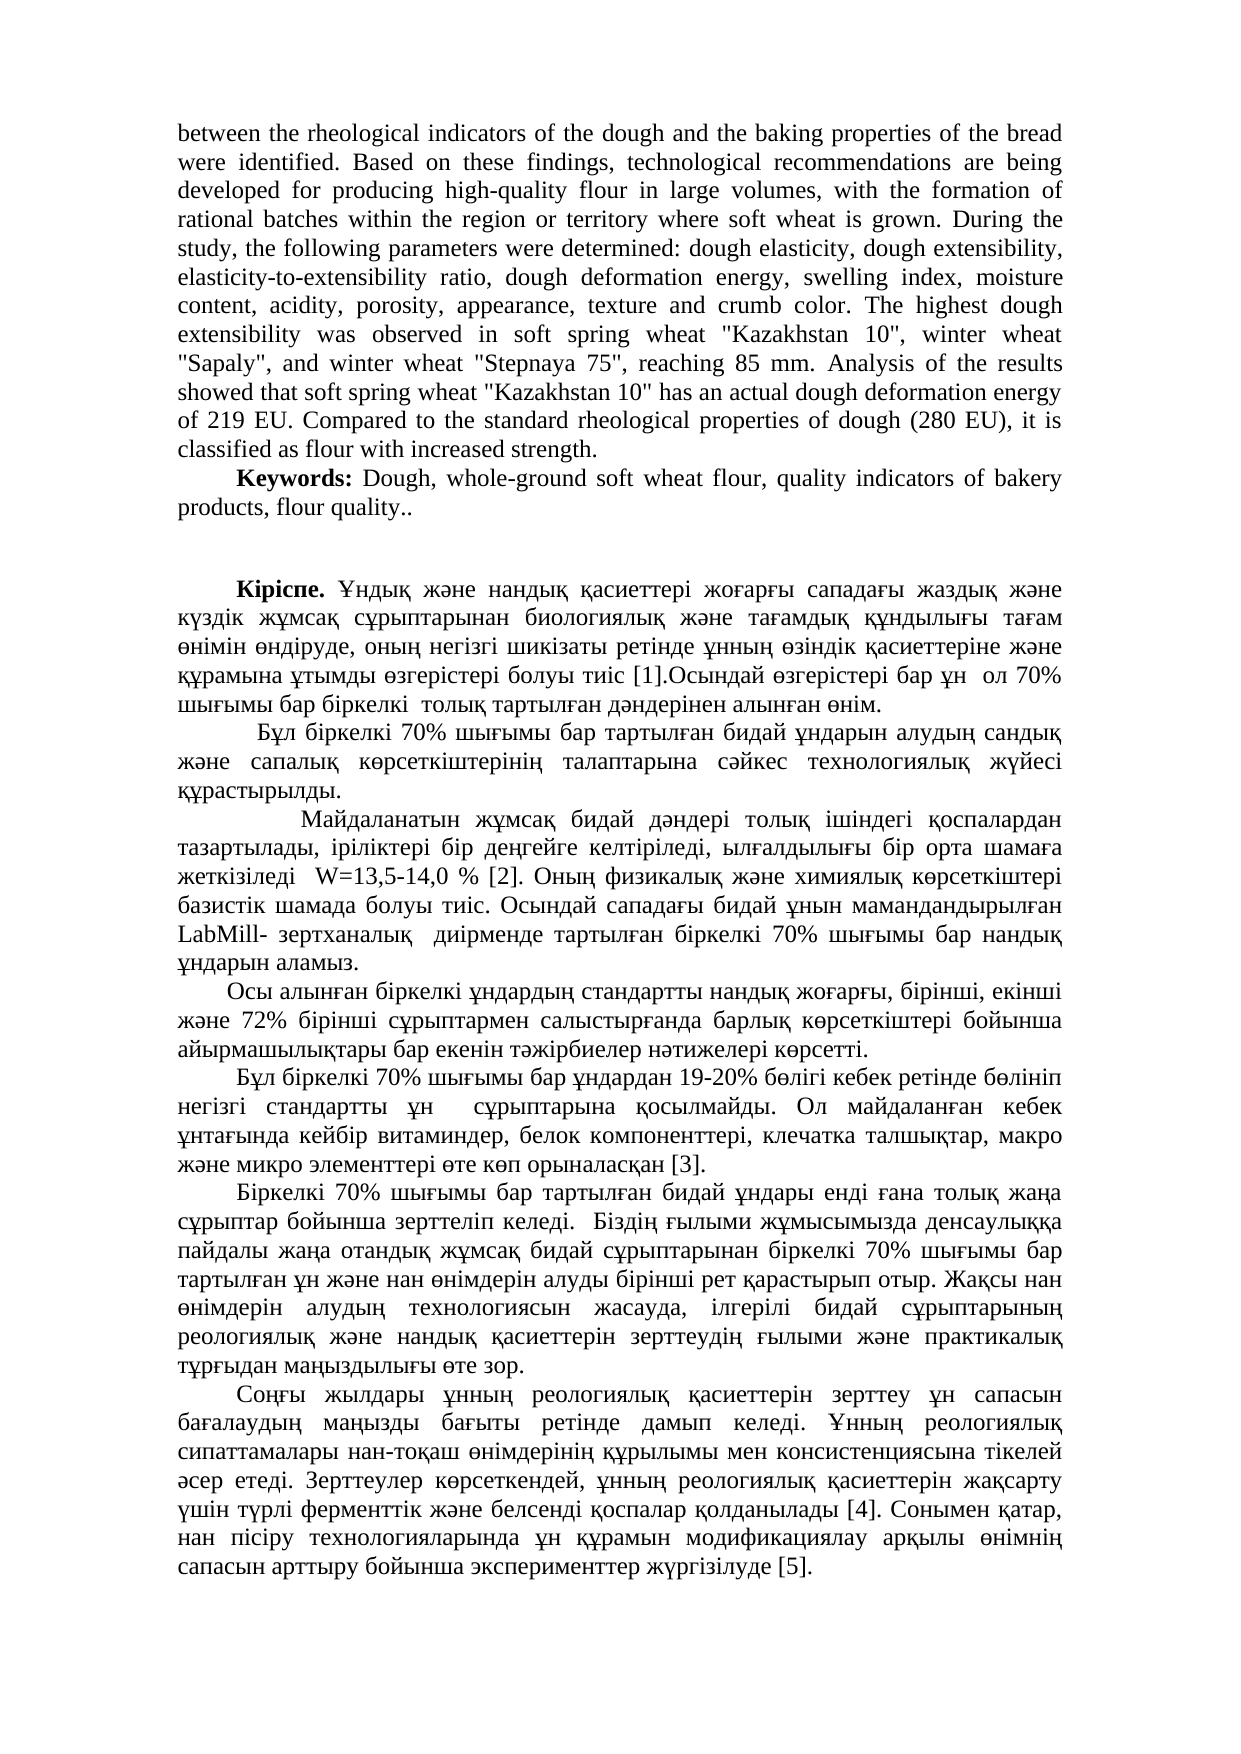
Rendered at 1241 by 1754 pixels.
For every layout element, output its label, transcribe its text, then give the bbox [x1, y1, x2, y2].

text Біркелкі 70% шығымы бар тартылған бидай ұндары енді ғана толық жаңа сұрыптар бойынша зерттеліп келеді. Біздің ғылыми жұмысымызда денсаулыққа пайдалы жаңа отандық жұмсақ бидай сұрыптарынан біркелкі 70% шығымы бар тартылған ұн және нан өнімдерін алуды бірінші рет қарастырып отыр. Жақсы нан өнімдерін алудың технологиясын жасауда, ілгерілі бидай сұрыптарының реологиялық және нандық қасиеттерін зерттеудің ғылыми және практикалық тұрғыдан маңыздылығы өте зор. [177, 1177, 1063, 1379]
text Кіріспе. Ұндық және нандық қасиеттері жоғарғы сападағы жаздық және күздік жұмсақ сұрыптарынан биологиялық және тағамдық құндылығы тағам өнімін өндіруде, оның негізгі шикізаты ретінде ұнның өзіндік қасиеттеріне және құрамына ұтымды өзгерістері болуы тиіс [1].Осындай өзгерістері бар ұн ол 70% шығымы бар біркелкі толық тартылған дәндерінен алынған өнім. [177, 574, 1063, 717]
text Бұл біркелкі 70% шығымы бар тартылған бидай ұндарын алудың сандық және сапалық көрсеткіштерінің талаптарына сәйкес технологиялық жүйесі құрастырылды. [177, 717, 1063, 804]
text Майдаланатын жұмсақ бидай дәндері толық ішіндегі қоспалардан тазартылады, іріліктері бір деңгейге келтіріледі, ылғалдылығы бір орта шамаға жеткізіледі W=13,5-14,0 % [2]. Оның физикалық және химиялық көрсеткіштері базистік шамада болуы тиіс. Осындай сападағы бидай ұнын мамандандырылған LabMill- зертханалық диірменде тартылған біркелкі 70% шығымы бар нандық ұндарын аламыз. [177, 804, 1063, 976]
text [177, 118, 1063, 463]
text Соңғы жылдары ұнның реологиялық қасиеттерін зерттеу ұн сапасын бағалаудың маңызды бағыты ретінде дамып келеді. Ұнның реологиялық сипаттамалары нан-тоқаш өнімдерінің құрылымы мен консистенциясына тікелей әсер етеді. Зерттеулер көрсеткендей, ұнның реологиялық қасиеттерін жақсарту үшін түрлі ферменттік және белсенді қоспалар қолданылады [4]. Сонымен қатар, нан пісіру технологияларында ұн құрамын модификациялау арқылы өнімнің сапасын арттыру бойынша эксперименттер жүргізілуде [5]. [177, 1379, 1063, 1580]
text Бұл біркелкі 70% шығымы бар ұндардан 19-20% бөлігі кебек ретінде бөлініп негізгі стандартты ұн сұрыптарына қосылмайды. Ол майдаланған кебек ұнтағында кейбір витаминдер, белок компоненттері, клечатка талшықтар, макро және микро элементтері өте көп орыналасқан [3]. [177, 1062, 1063, 1177]
text Осы алынған біркелкі ұндардың стандартты нандық жоғарғы, бірінші, екінші және 72% бірінші сұрыптармен салыстырғанда барлық көрсеткіштері бойынша айырмашылықтары бар екенін тәжірбиелер нәтижелері көрсетті. [177, 976, 1063, 1062]
text Keywords: Dough, whole-ground soft wheat flour, quality indicators of bakery products, flour quality.. [177, 463, 1063, 521]
